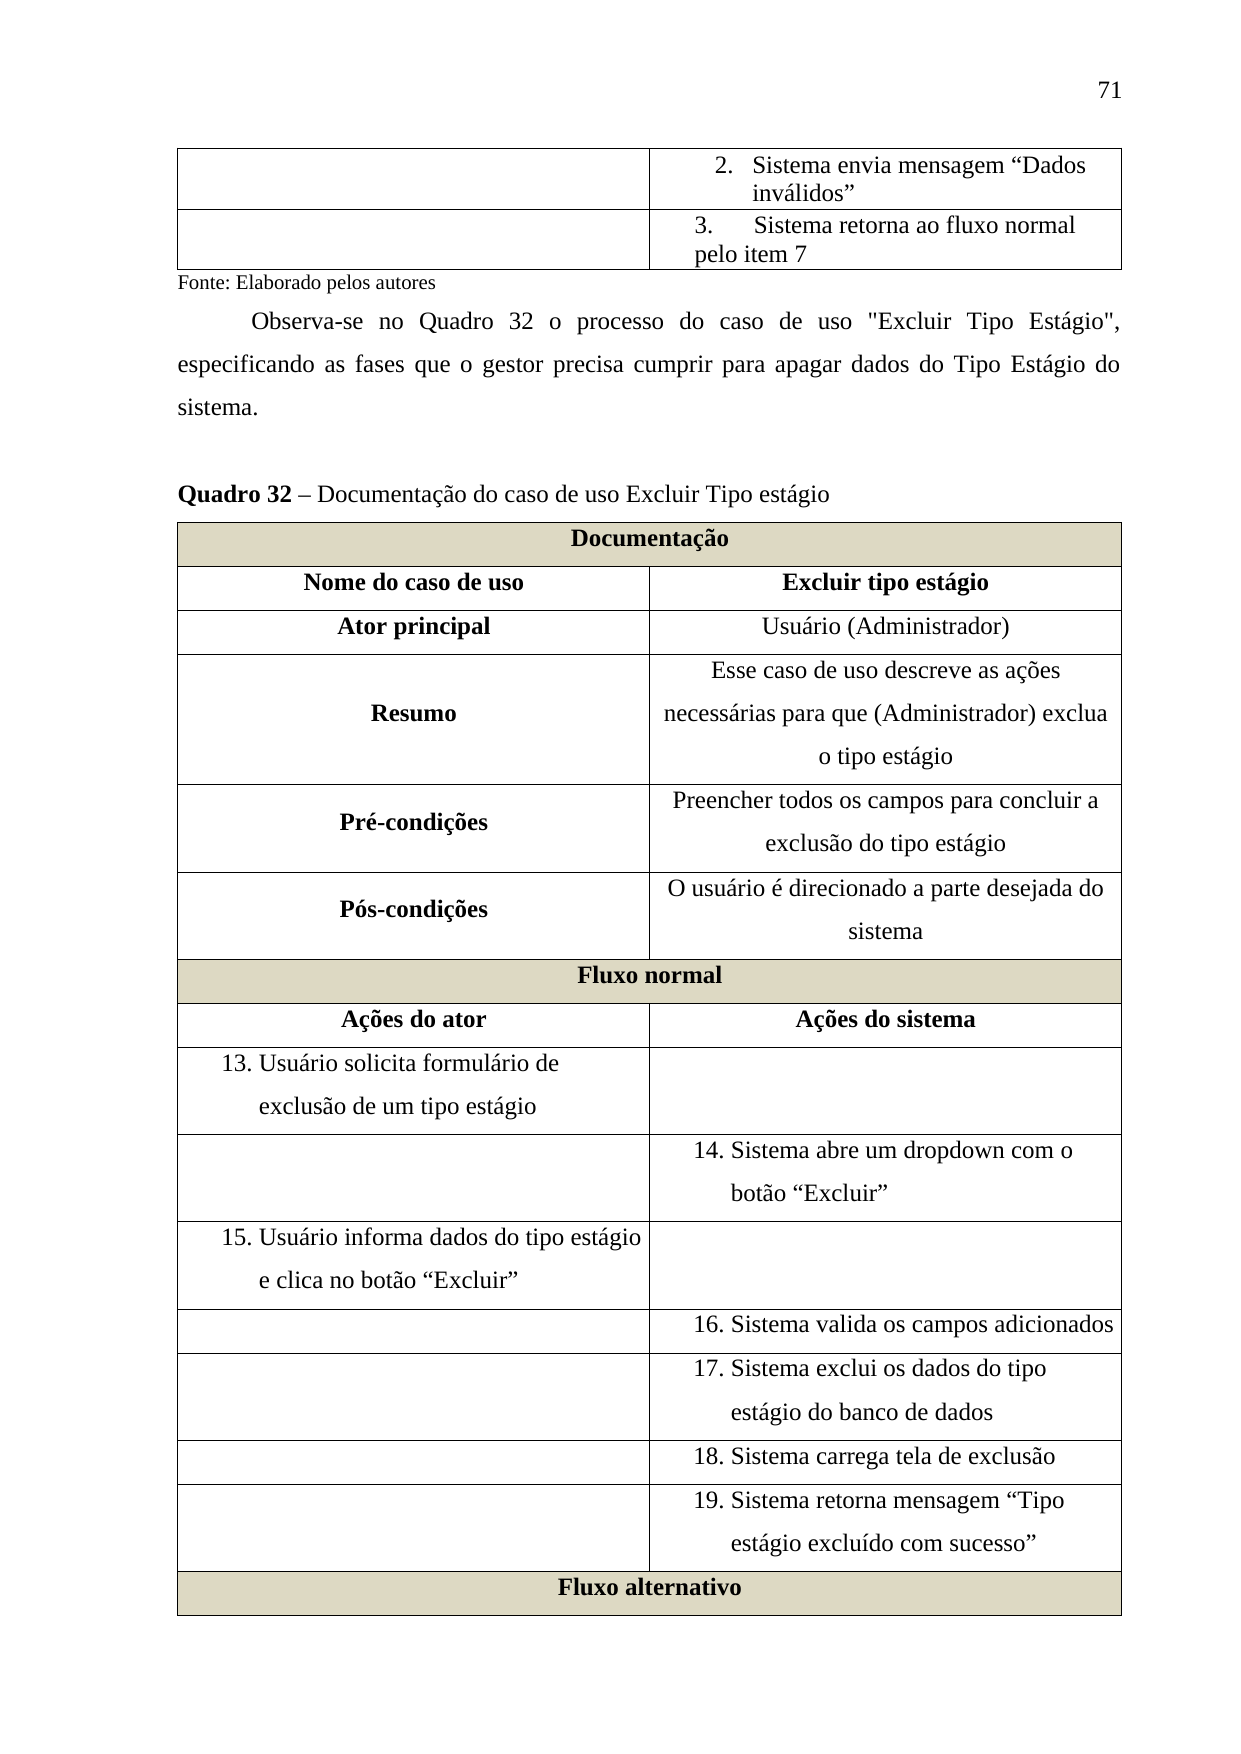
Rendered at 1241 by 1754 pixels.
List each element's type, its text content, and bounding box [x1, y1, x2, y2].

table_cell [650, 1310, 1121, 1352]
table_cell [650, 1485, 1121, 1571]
text Quadro – Documentação do caso de uso Excluir Tipo estágio [177, 479, 1122, 507]
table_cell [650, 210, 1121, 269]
text Observa-se no Quadro 32 o processo do caso de uso "Excluir Tipo Estágio", especificando as fases que o gestor precisa cumprir para apagar dados do Tipo Estágio do sistema. [177, 306, 1122, 421]
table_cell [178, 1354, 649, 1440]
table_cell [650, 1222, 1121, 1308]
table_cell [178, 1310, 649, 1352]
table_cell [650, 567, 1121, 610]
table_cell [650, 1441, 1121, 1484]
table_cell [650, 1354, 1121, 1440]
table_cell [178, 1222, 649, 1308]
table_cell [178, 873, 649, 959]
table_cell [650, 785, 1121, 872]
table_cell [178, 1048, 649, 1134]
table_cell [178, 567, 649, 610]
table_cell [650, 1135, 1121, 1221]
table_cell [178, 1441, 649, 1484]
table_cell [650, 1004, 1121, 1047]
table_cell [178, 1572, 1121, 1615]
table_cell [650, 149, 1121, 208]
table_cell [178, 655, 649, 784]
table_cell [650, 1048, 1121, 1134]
text Fonte: Elaborado pelos autores [177, 270, 1122, 294]
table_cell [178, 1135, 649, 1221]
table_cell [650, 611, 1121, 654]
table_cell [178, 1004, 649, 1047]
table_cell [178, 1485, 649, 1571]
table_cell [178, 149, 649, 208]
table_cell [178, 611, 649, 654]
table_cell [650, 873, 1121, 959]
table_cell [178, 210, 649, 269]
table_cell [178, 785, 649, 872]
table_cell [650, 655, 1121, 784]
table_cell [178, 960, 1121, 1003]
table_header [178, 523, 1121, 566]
